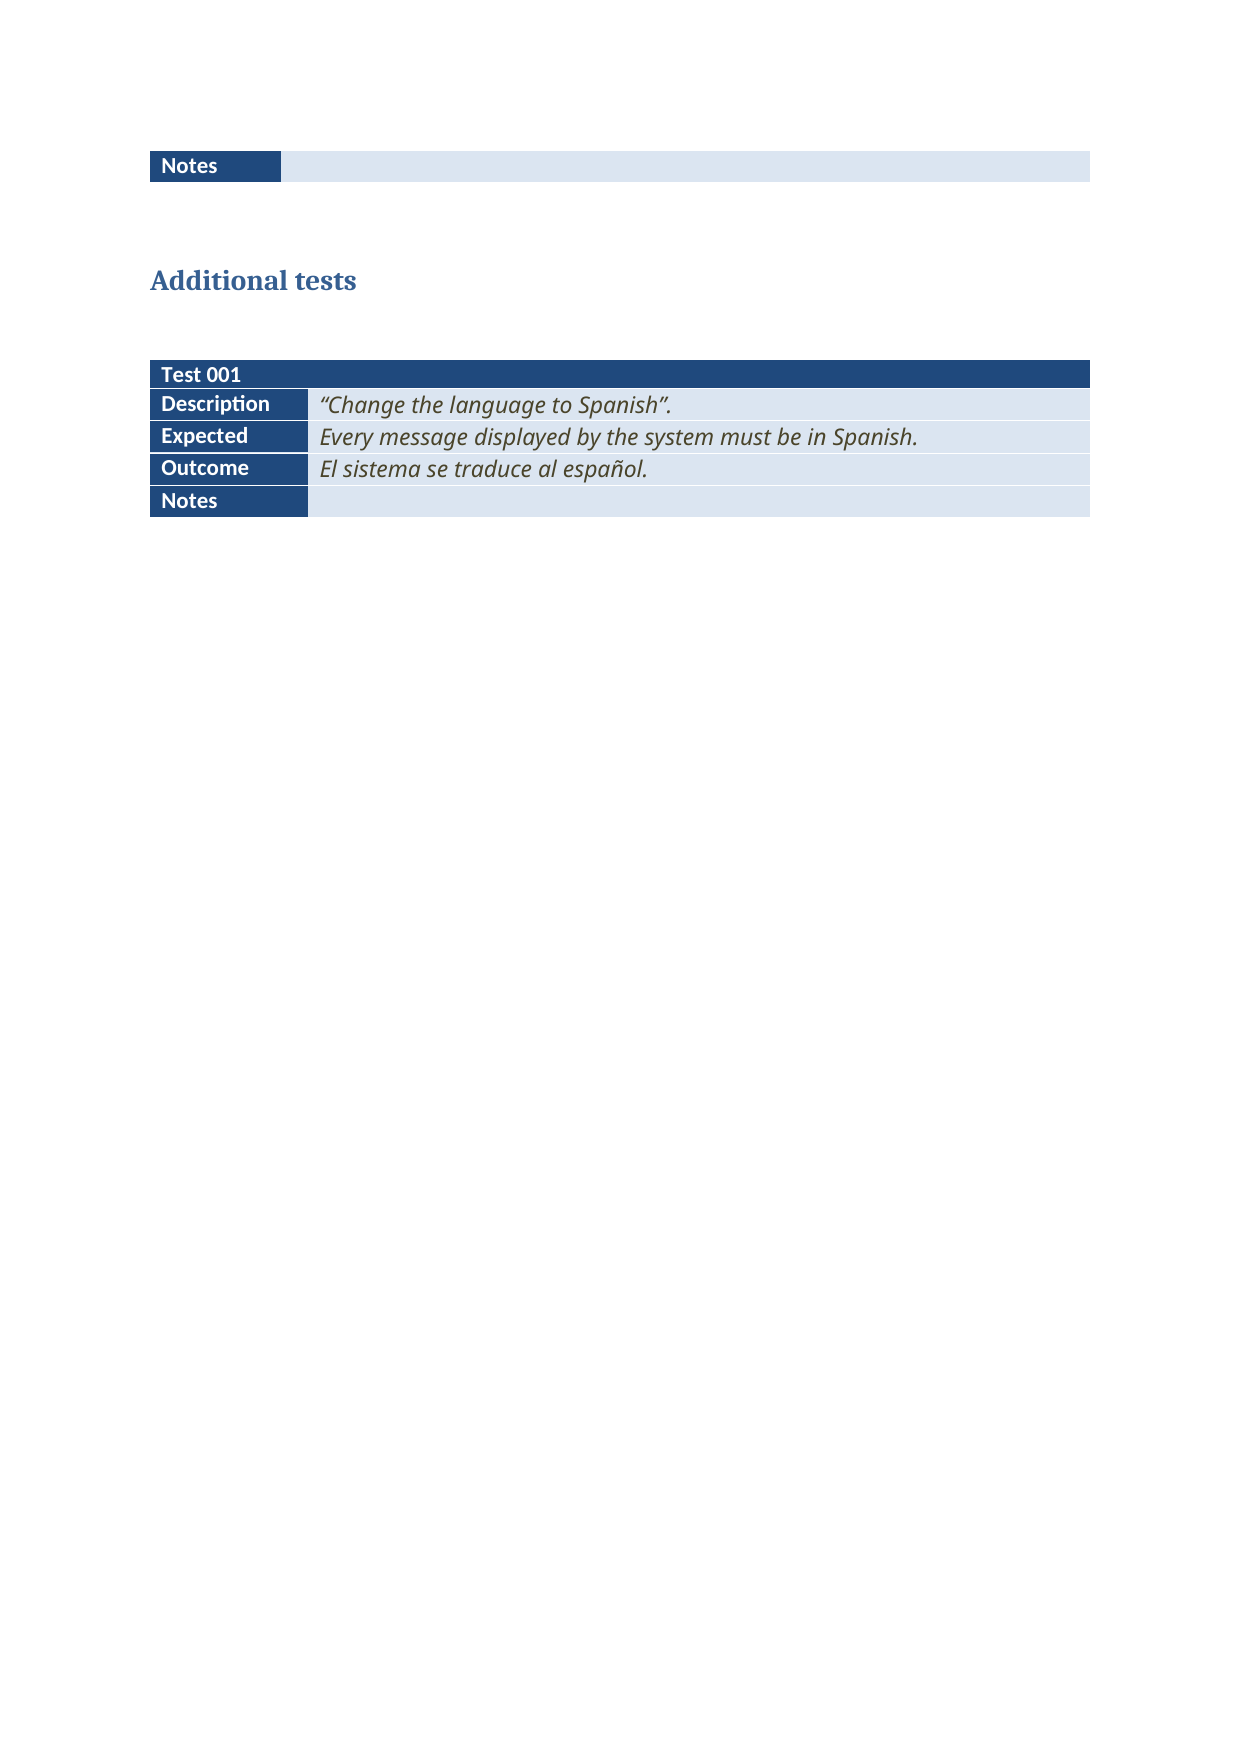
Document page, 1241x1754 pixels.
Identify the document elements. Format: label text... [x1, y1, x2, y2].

table_header Test 001 [150, 360, 1090, 388]
table_cell Expected [150, 421, 308, 452]
subtitle Additional tests [150, 264, 1090, 298]
table_cell [308, 486, 1090, 517]
table_cell “Change the language to Spanish”. [308, 389, 1090, 420]
table_cell [281, 151, 1090, 182]
table_cell El sistema se traduce al español. [308, 454, 1090, 485]
table_cell Notes [150, 151, 281, 182]
table_cell Every message displayed by the system must be in Spanish. [308, 421, 1090, 452]
table_cell Description [150, 389, 308, 420]
table_cell Outcome [150, 454, 308, 485]
table_cell Notes [150, 486, 308, 517]
